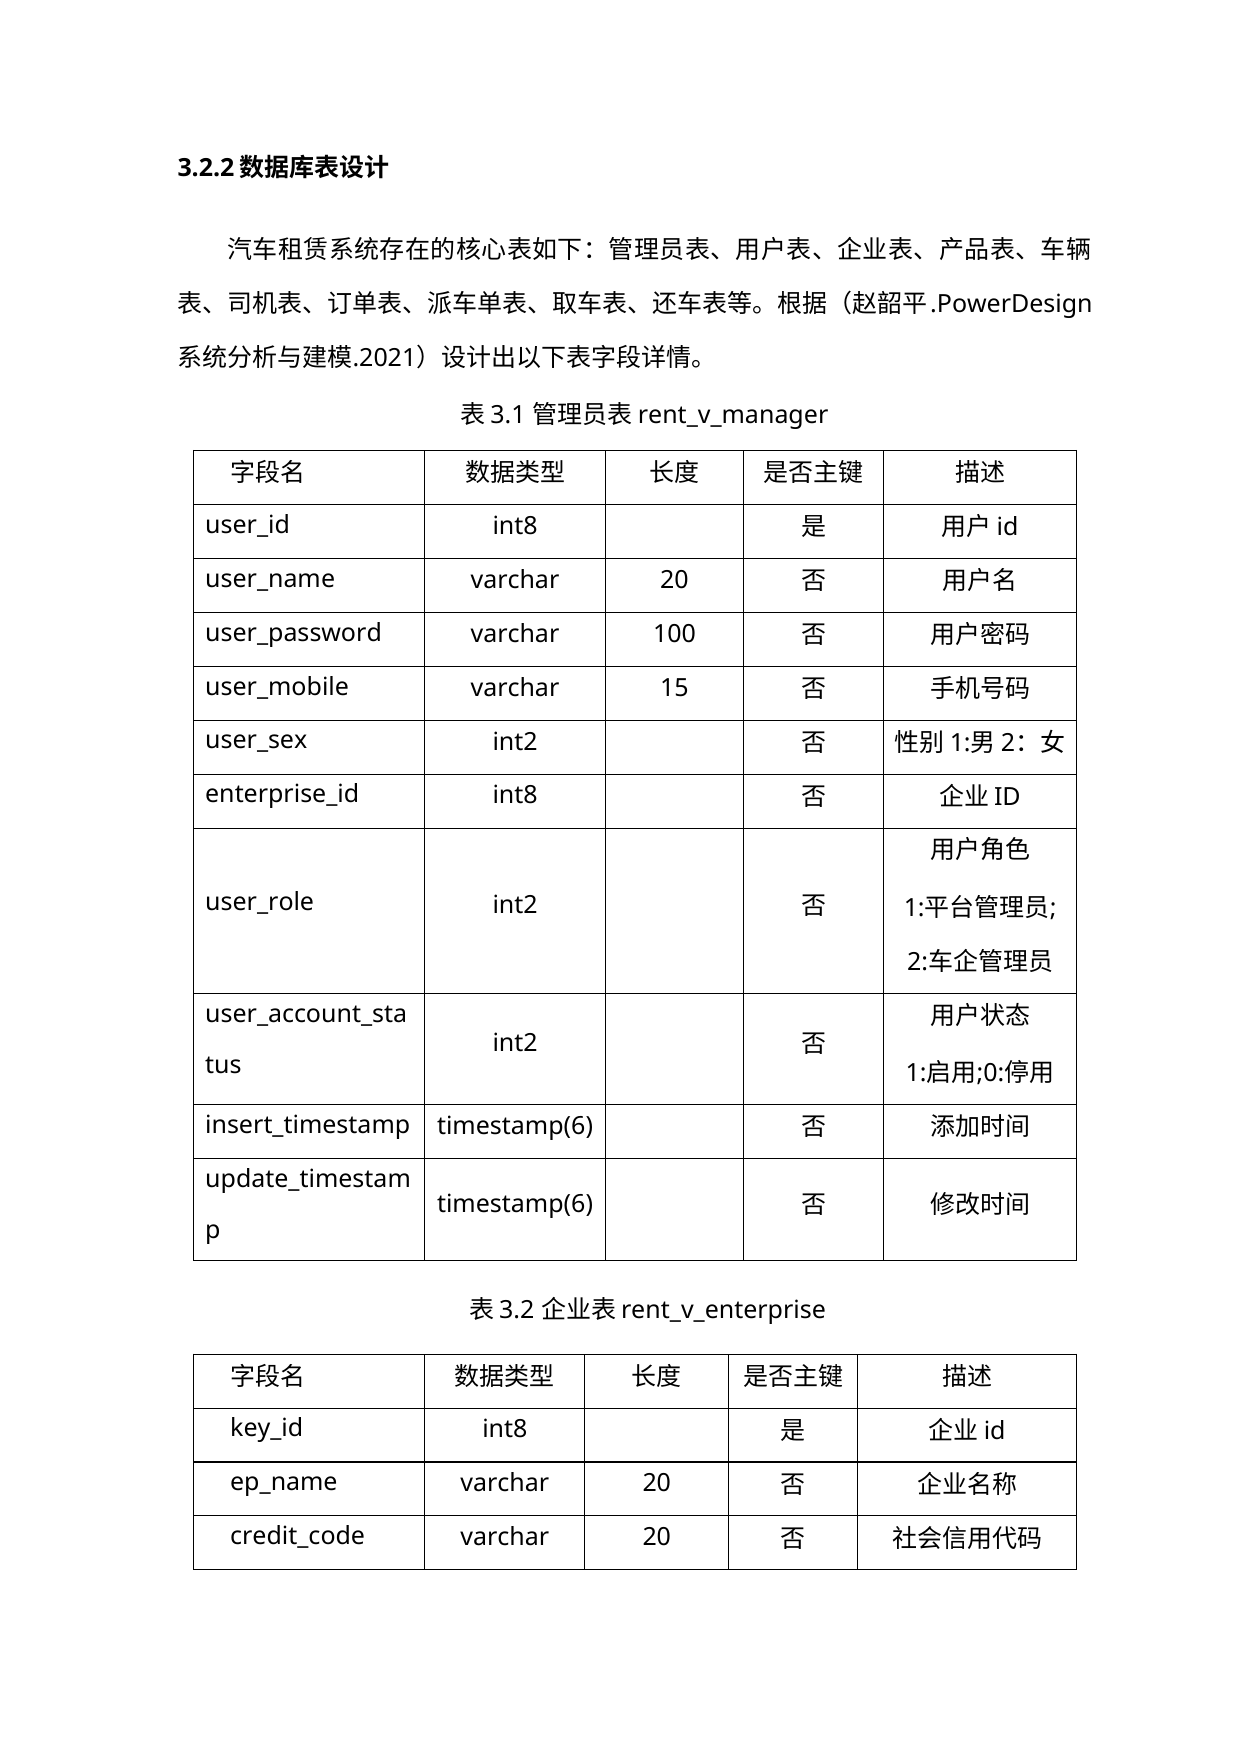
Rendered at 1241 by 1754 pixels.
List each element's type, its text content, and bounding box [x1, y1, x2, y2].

table_header 长度 [585, 1355, 728, 1407]
table_cell int8 [425, 505, 605, 558]
table_cell 否 [744, 559, 883, 612]
table_cell 否 [729, 1516, 857, 1569]
table_cell 用户名 [884, 559, 1076, 612]
text 汽车租赁系统存在的核心表如下：管理员表、用户表、企业表、产品表、车辆表、司机表、订单表、派车单表、取车表、还车表等。根据（赵韶平.PowerDesign系统分析与建模.2021）设计出以下表字段详情。 [177, 229, 1093, 374]
table_cell 用户id [884, 505, 1076, 558]
table_cell timestamp(6) [425, 1105, 605, 1158]
table_cell credit_code [194, 1516, 424, 1569]
table_cell user_name [194, 559, 424, 612]
table_header 长度 [606, 451, 743, 504]
table_cell 用户密码 [884, 613, 1076, 666]
table_cell 是 [744, 505, 883, 558]
table_cell 添加时间 [884, 1105, 1076, 1158]
table_cell 否 [744, 667, 883, 719]
table_cell varchar [425, 1463, 584, 1515]
table_cell 否 [744, 829, 883, 993]
table_cell user_account_status [194, 994, 424, 1104]
table_cell 15 [606, 667, 743, 719]
table_cell key_id [194, 1409, 424, 1461]
table_cell update_timestamp [194, 1159, 424, 1260]
table_cell 20 [585, 1516, 728, 1569]
table_header 数据类型 [425, 1355, 584, 1407]
table_cell int8 [425, 1409, 584, 1461]
table_cell int2 [425, 994, 605, 1104]
table_cell 是 [729, 1409, 857, 1461]
table_cell [606, 829, 743, 993]
table_cell insert_timestamp [194, 1105, 424, 1158]
table_header 数据类型 [425, 451, 605, 504]
table_cell 性别1:男2：女 [884, 721, 1076, 773]
table_cell varchar [425, 667, 605, 719]
table_header 字段名 [194, 1355, 424, 1407]
table_cell 企业id [858, 1409, 1076, 1461]
table_cell 否 [744, 613, 883, 666]
table_cell 100 [606, 613, 743, 666]
table_cell varchar [425, 559, 605, 612]
table_cell 20 [606, 559, 743, 612]
table_cell user_password [194, 613, 424, 666]
table_header 描述 [858, 1355, 1076, 1407]
table_header 描述 [884, 451, 1076, 504]
table_cell timestamp(6) [425, 1159, 605, 1260]
text 表3.2 企业表rent_v_enterprise [177, 1290, 1093, 1326]
table_cell ep_name [194, 1463, 424, 1515]
table_cell [606, 721, 743, 773]
table_cell varchar [425, 1516, 584, 1569]
table_cell 手机号码 [884, 667, 1076, 719]
table_cell 修改时间 [884, 1159, 1076, 1260]
table_cell int2 [425, 721, 605, 773]
table_cell [606, 1105, 743, 1158]
table_cell 否 [744, 994, 883, 1104]
table_cell 20 [585, 1463, 728, 1515]
table_cell [606, 1159, 743, 1260]
table_cell 用户角色 1:平台管理员; 2:车企管理员 [884, 829, 1076, 993]
text 表3.1 管理员表 rent_v_manager [177, 395, 1093, 431]
table_cell [585, 1409, 728, 1461]
subtitle 3.2.2数据库表设计 [177, 148, 1093, 184]
table_cell 否 [744, 721, 883, 773]
table_cell 社会信用代码 [858, 1516, 1076, 1569]
table_cell 企业名称 [858, 1463, 1076, 1515]
table_cell 否 [744, 1159, 883, 1260]
table_cell varchar [425, 613, 605, 666]
table_header 是否主键 [744, 451, 883, 504]
table_cell int2 [425, 829, 605, 993]
table_cell user_sex [194, 721, 424, 773]
table_cell 否 [744, 775, 883, 827]
table_cell 否 [744, 1105, 883, 1158]
table_cell user_role [194, 829, 424, 993]
table_header 是否主键 [729, 1355, 857, 1407]
table_cell user_id [194, 505, 424, 558]
table_cell [606, 994, 743, 1104]
table_cell user_mobile [194, 667, 424, 719]
table_cell enterprise_id [194, 775, 424, 827]
table_cell int8 [425, 775, 605, 827]
table_cell 否 [729, 1463, 857, 1515]
table_cell 用户状态 1:启用;0:停用 [884, 994, 1076, 1104]
table_cell 企业ID [884, 775, 1076, 827]
table_header 字段名 [194, 451, 424, 504]
table_cell [606, 505, 743, 558]
table_cell [606, 775, 743, 827]
